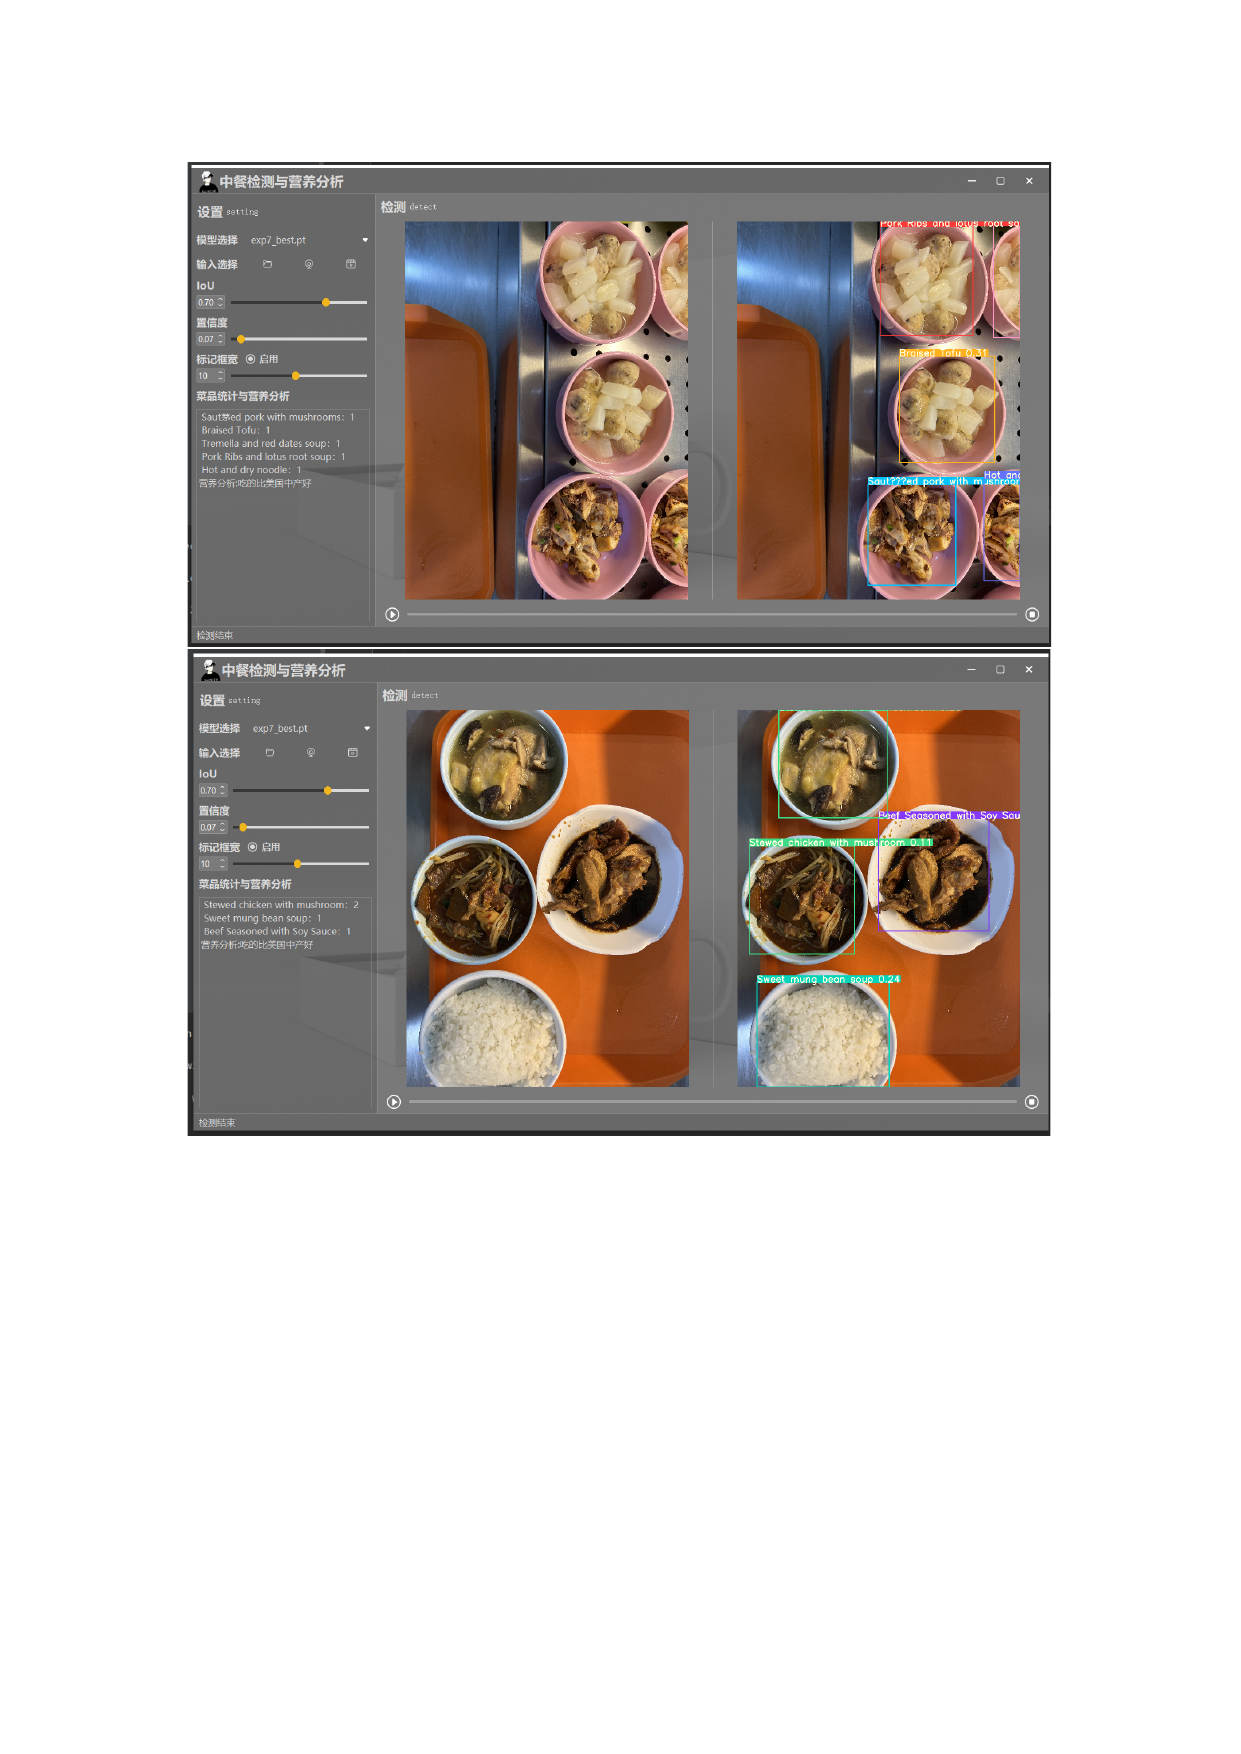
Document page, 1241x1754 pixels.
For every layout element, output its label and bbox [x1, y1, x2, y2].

picture [187, 162, 1052, 647]
picture [187, 649, 1051, 1136]
